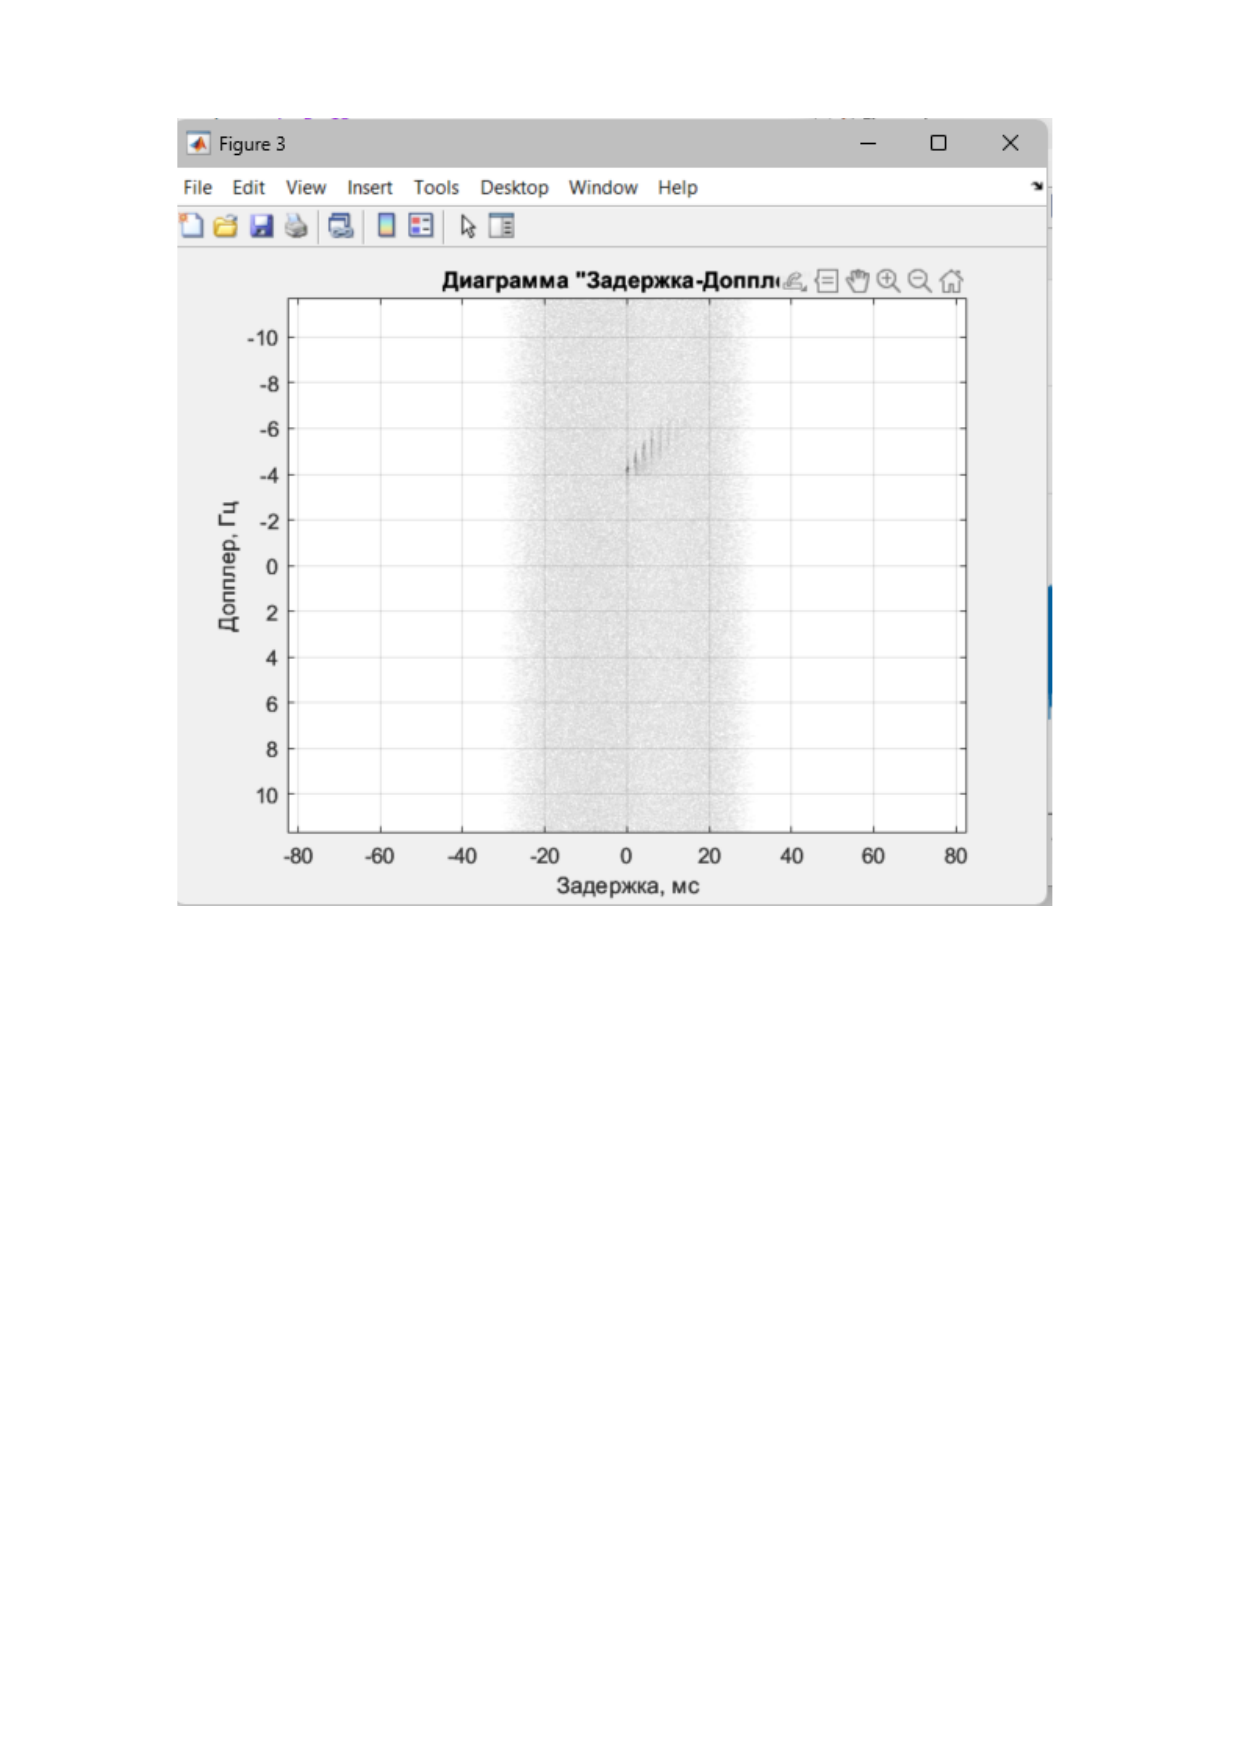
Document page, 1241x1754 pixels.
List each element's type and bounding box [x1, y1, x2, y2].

picture [177, 118, 1053, 906]
